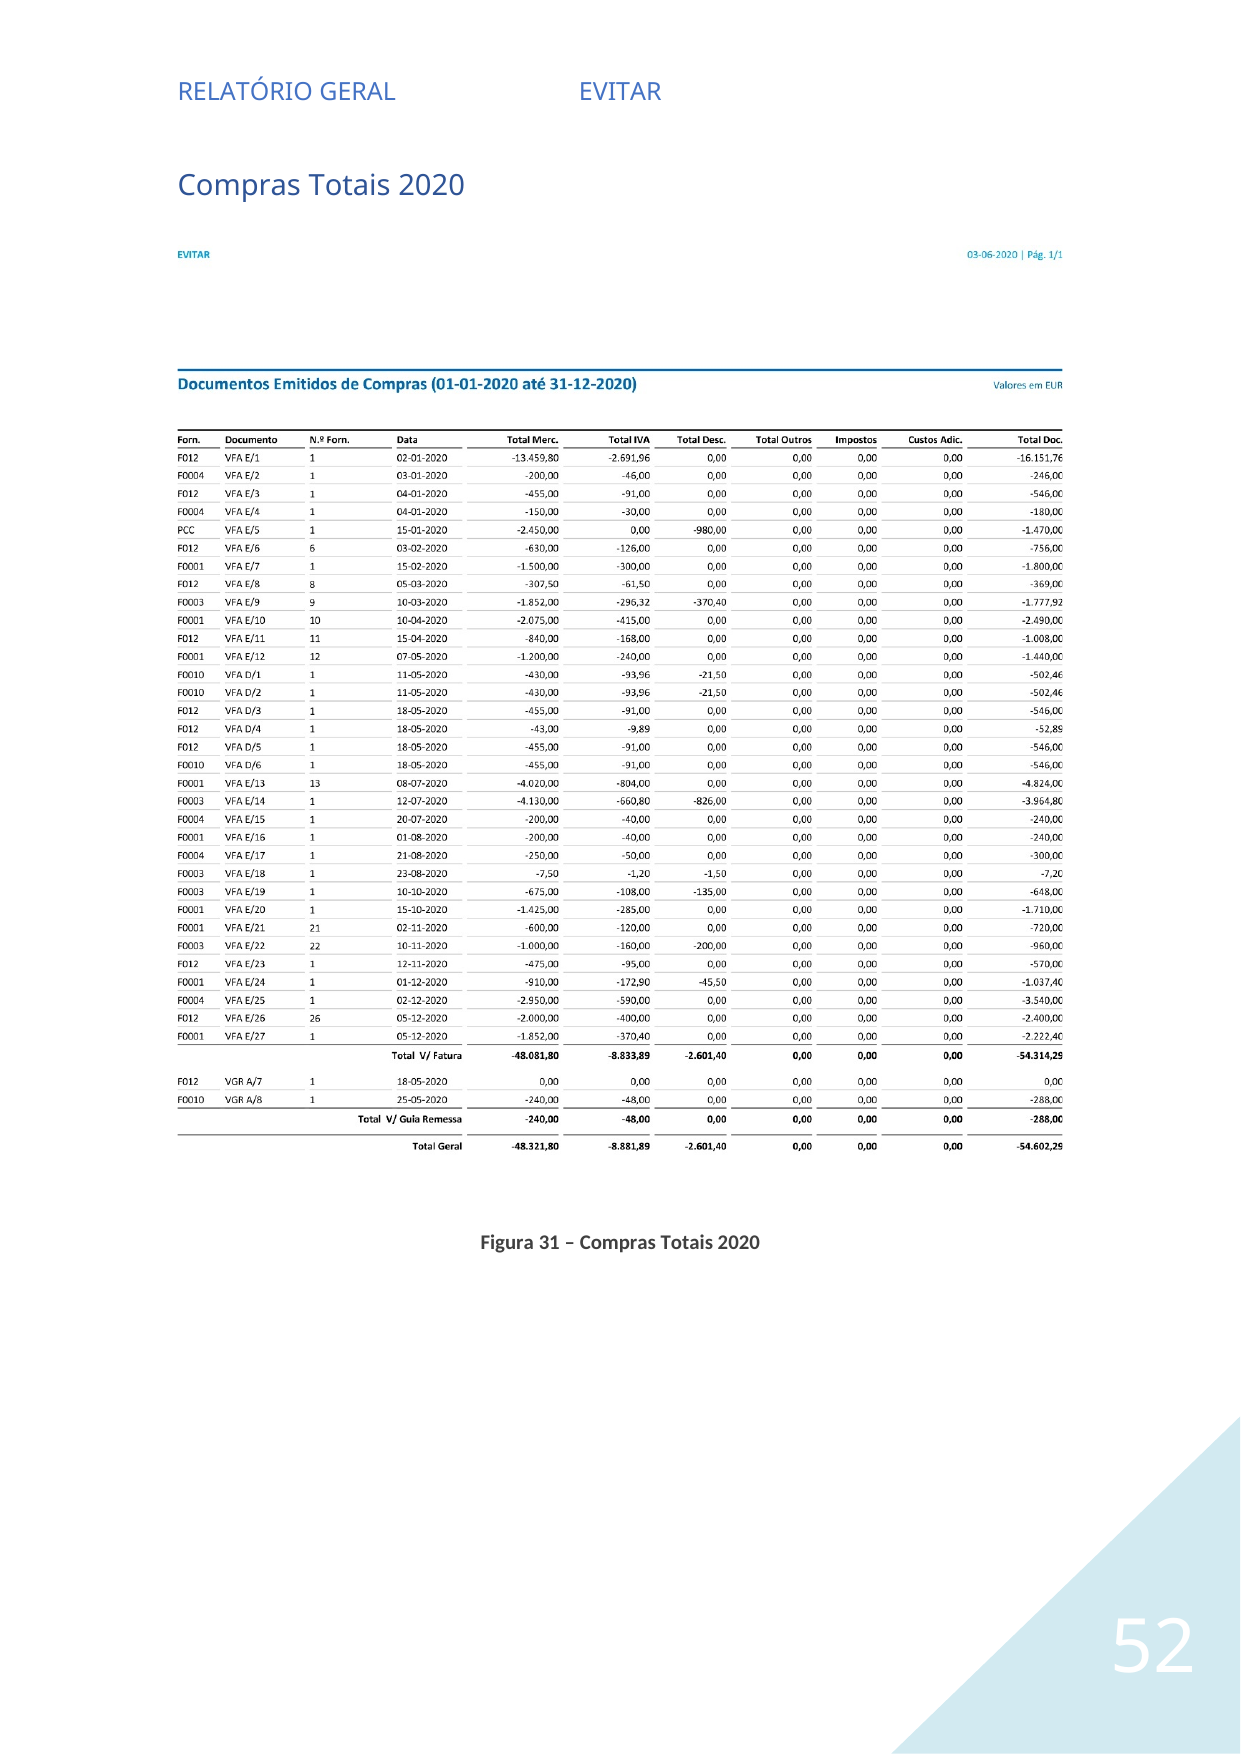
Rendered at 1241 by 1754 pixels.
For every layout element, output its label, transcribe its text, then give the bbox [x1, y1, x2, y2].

picture [177, 245, 1063, 1215]
subtitle Compras Totais 2020 [177, 164, 1063, 204]
